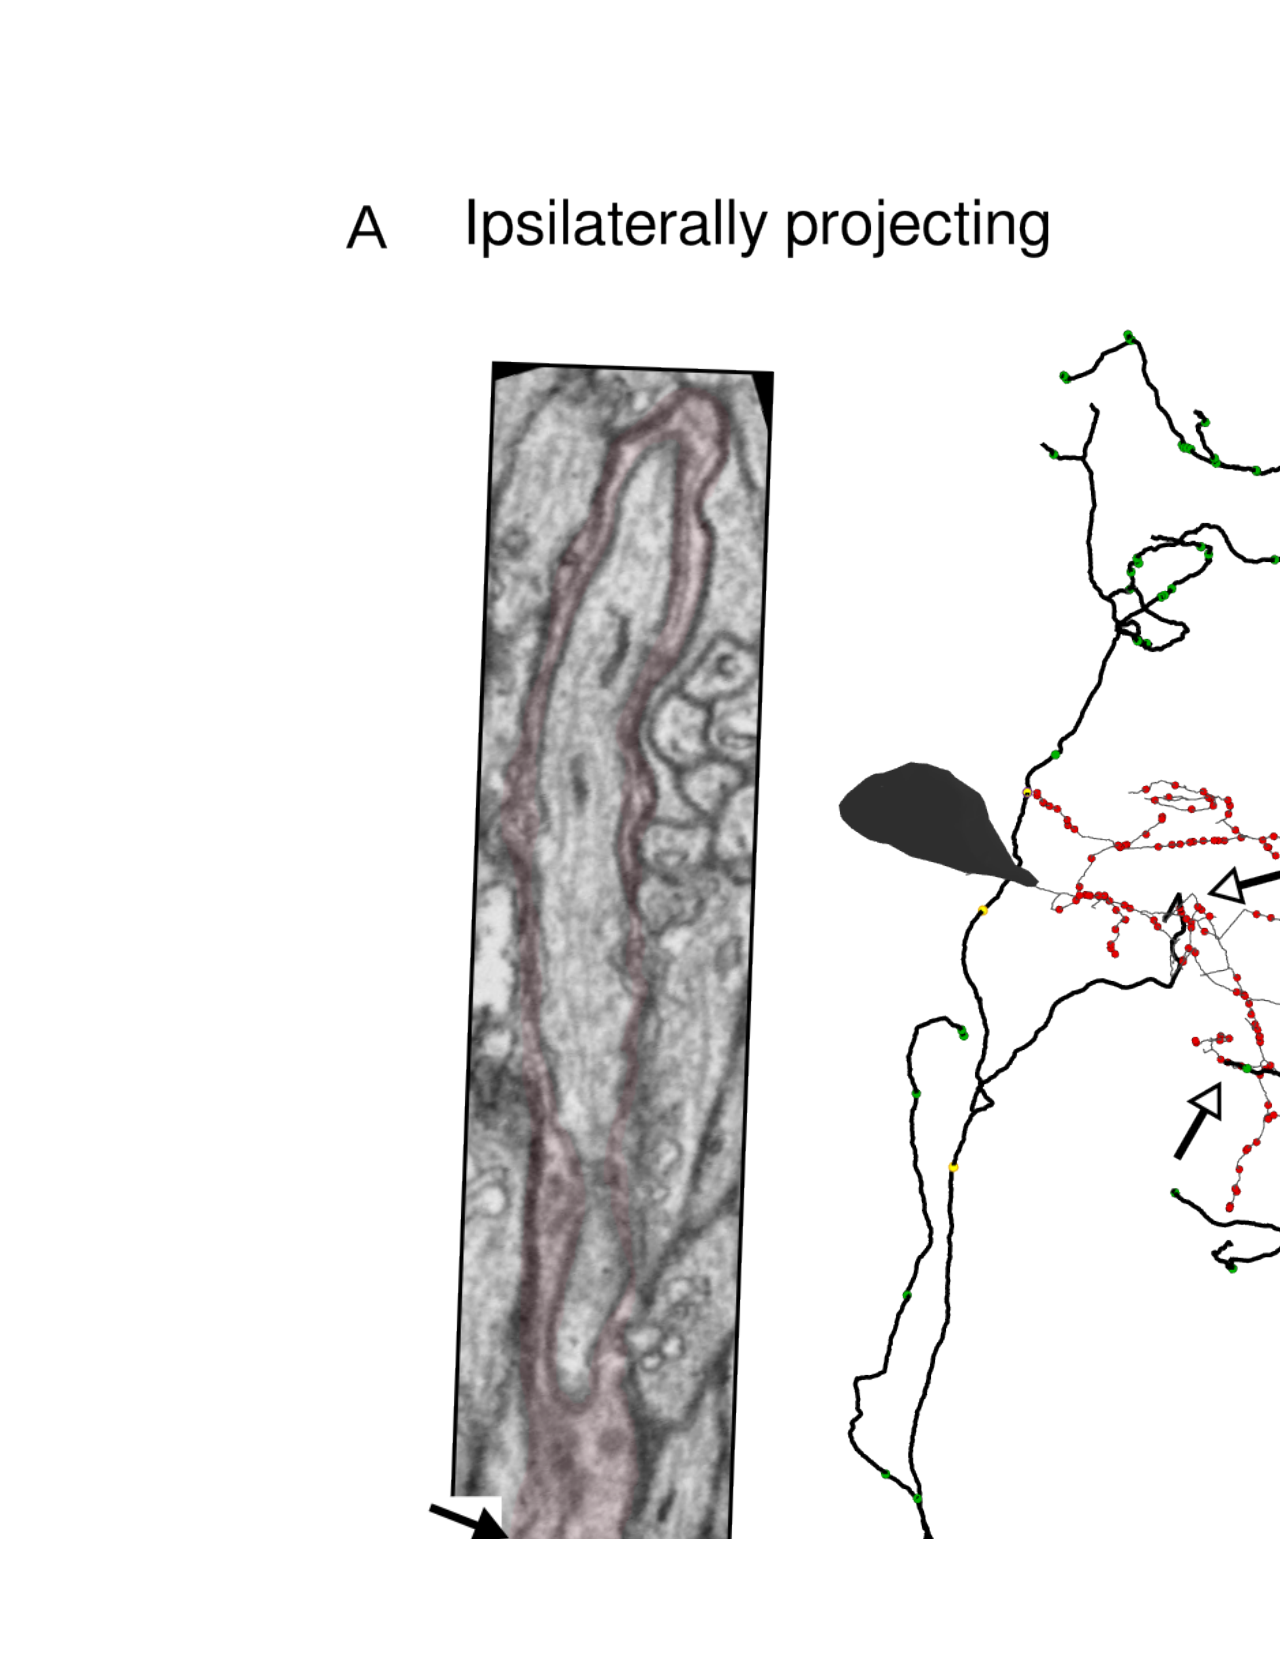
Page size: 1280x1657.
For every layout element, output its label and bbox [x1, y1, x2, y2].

picture [150, 118, 1280, 1539]
